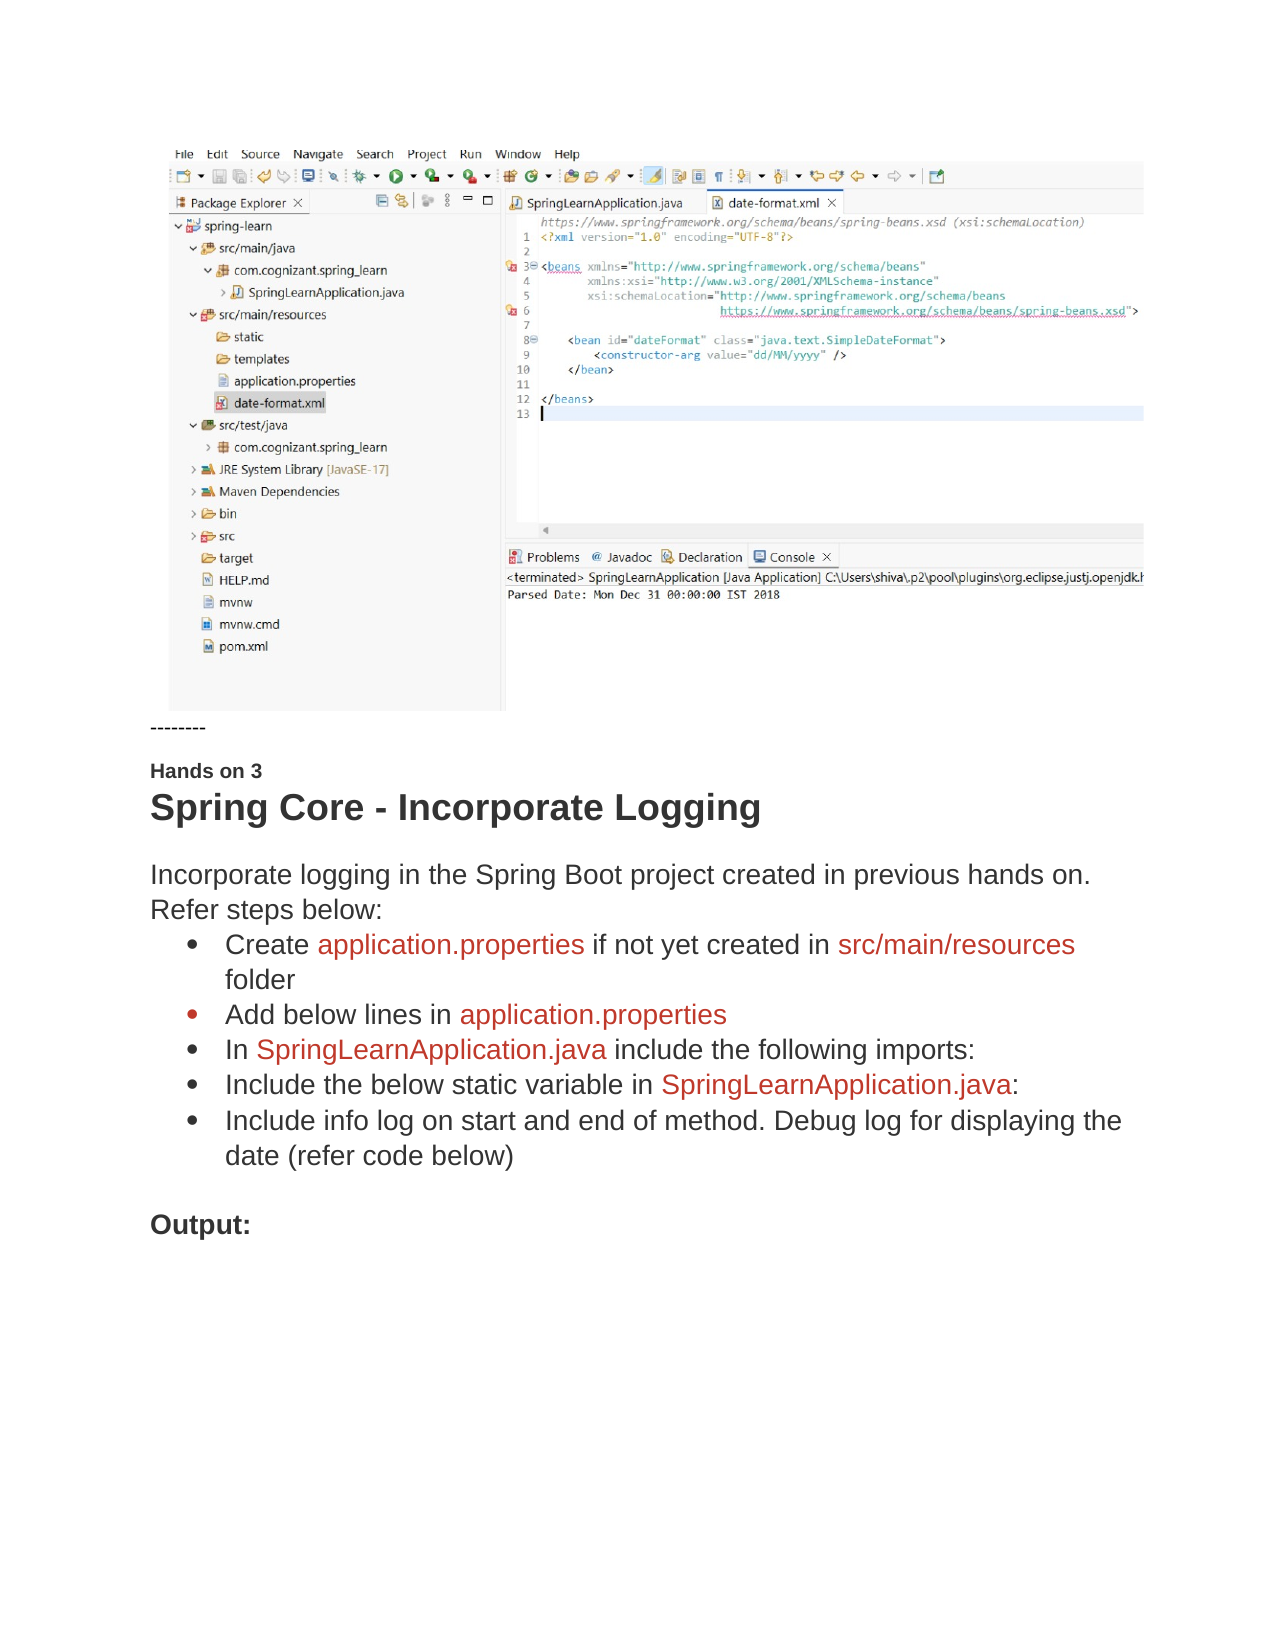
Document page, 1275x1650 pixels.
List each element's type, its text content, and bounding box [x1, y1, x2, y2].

text -------- [150, 150, 1125, 741]
text Output: [150, 1208, 1125, 1241]
list Create application.properties if not yet created in src/main/resources folder [187, 928, 1125, 995]
list Include info log on start and end of method. Debug log for displaying the date (refer code below) [187, 1103, 1125, 1171]
list Include the below static variable in SpringLearnApplication.java: [187, 1068, 1125, 1101]
list In SpringLearnApplication.java include the following imports: [187, 1033, 1125, 1066]
list Add below lines in application.properties [187, 998, 1125, 1030]
text Spring Core - Incorporate Logging Incorporate logging in the Spring Boot project created in previous hands on. Refer steps below: [150, 785, 1125, 925]
text Hands on 3 [150, 759, 1125, 783]
